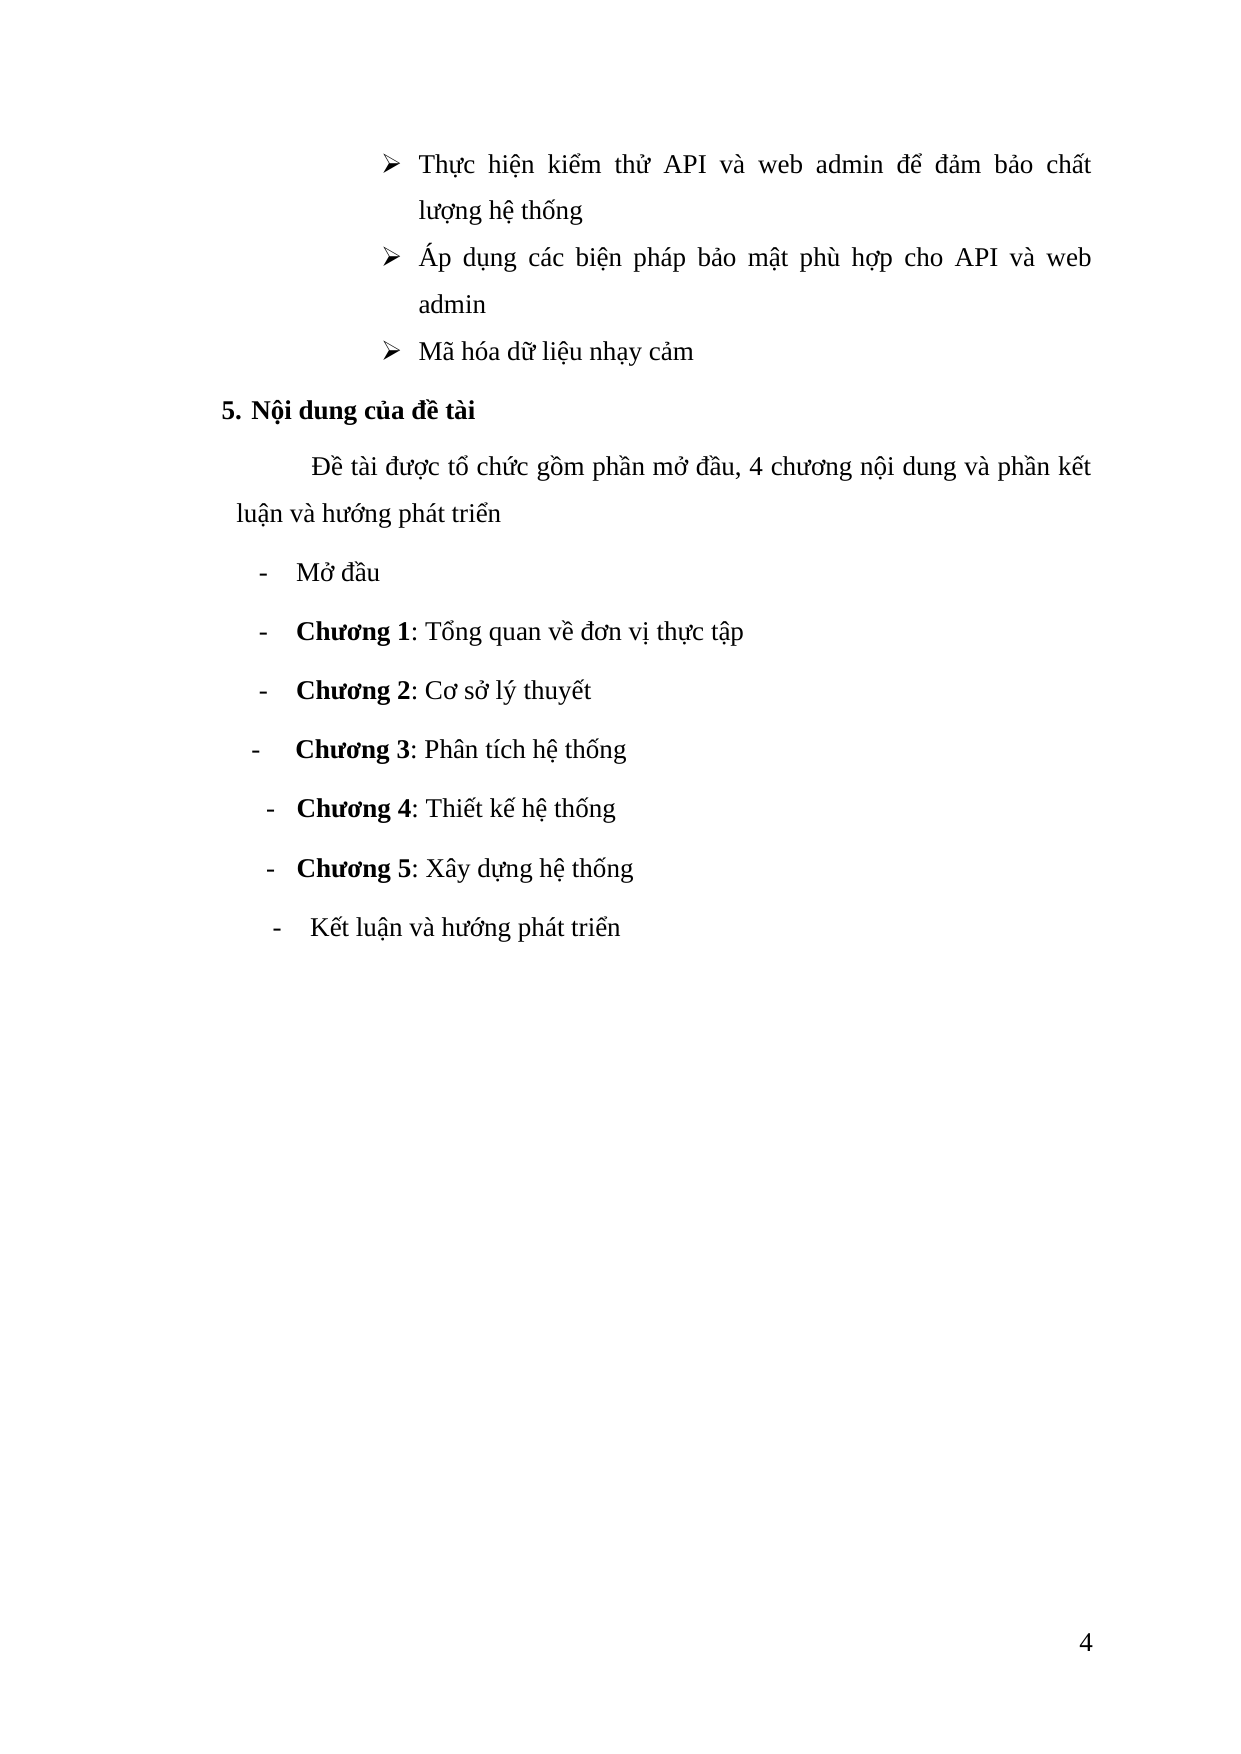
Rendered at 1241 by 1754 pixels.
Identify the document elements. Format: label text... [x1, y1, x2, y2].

list Kết luận và hướng phát triển [272, 911, 1092, 942]
list Chương 4: Thiết kế hệ thống [251, 792, 1092, 824]
list Chương 1: Tổng quan về đơn vị thực tập [258, 615, 1092, 646]
list Thực hiện kiểm thử API và web admin để đảm bảo chất lượng hệ thống [381, 148, 1092, 226]
list Chương 3: Phân tích hệ thống [251, 733, 1092, 764]
list Mã hóa dữ liệu nhạy cảm [381, 334, 1092, 366]
text Đề tài được tổ chức gồm phần mở đầu, 4 chương nội dung và phần kết luận và hướng phát triển [236, 450, 1092, 528]
list Áp dụng các biện pháp bảo mật phù hợp cho API và web admin [381, 241, 1092, 319]
list Nội dung của đề tài [221, 394, 1092, 425]
list Chương 5: Xây dựng hệ thống [251, 852, 1092, 883]
list Mở đầu [258, 556, 1092, 587]
list Chương 2: Cơ sở lý thuyết [258, 674, 1092, 705]
